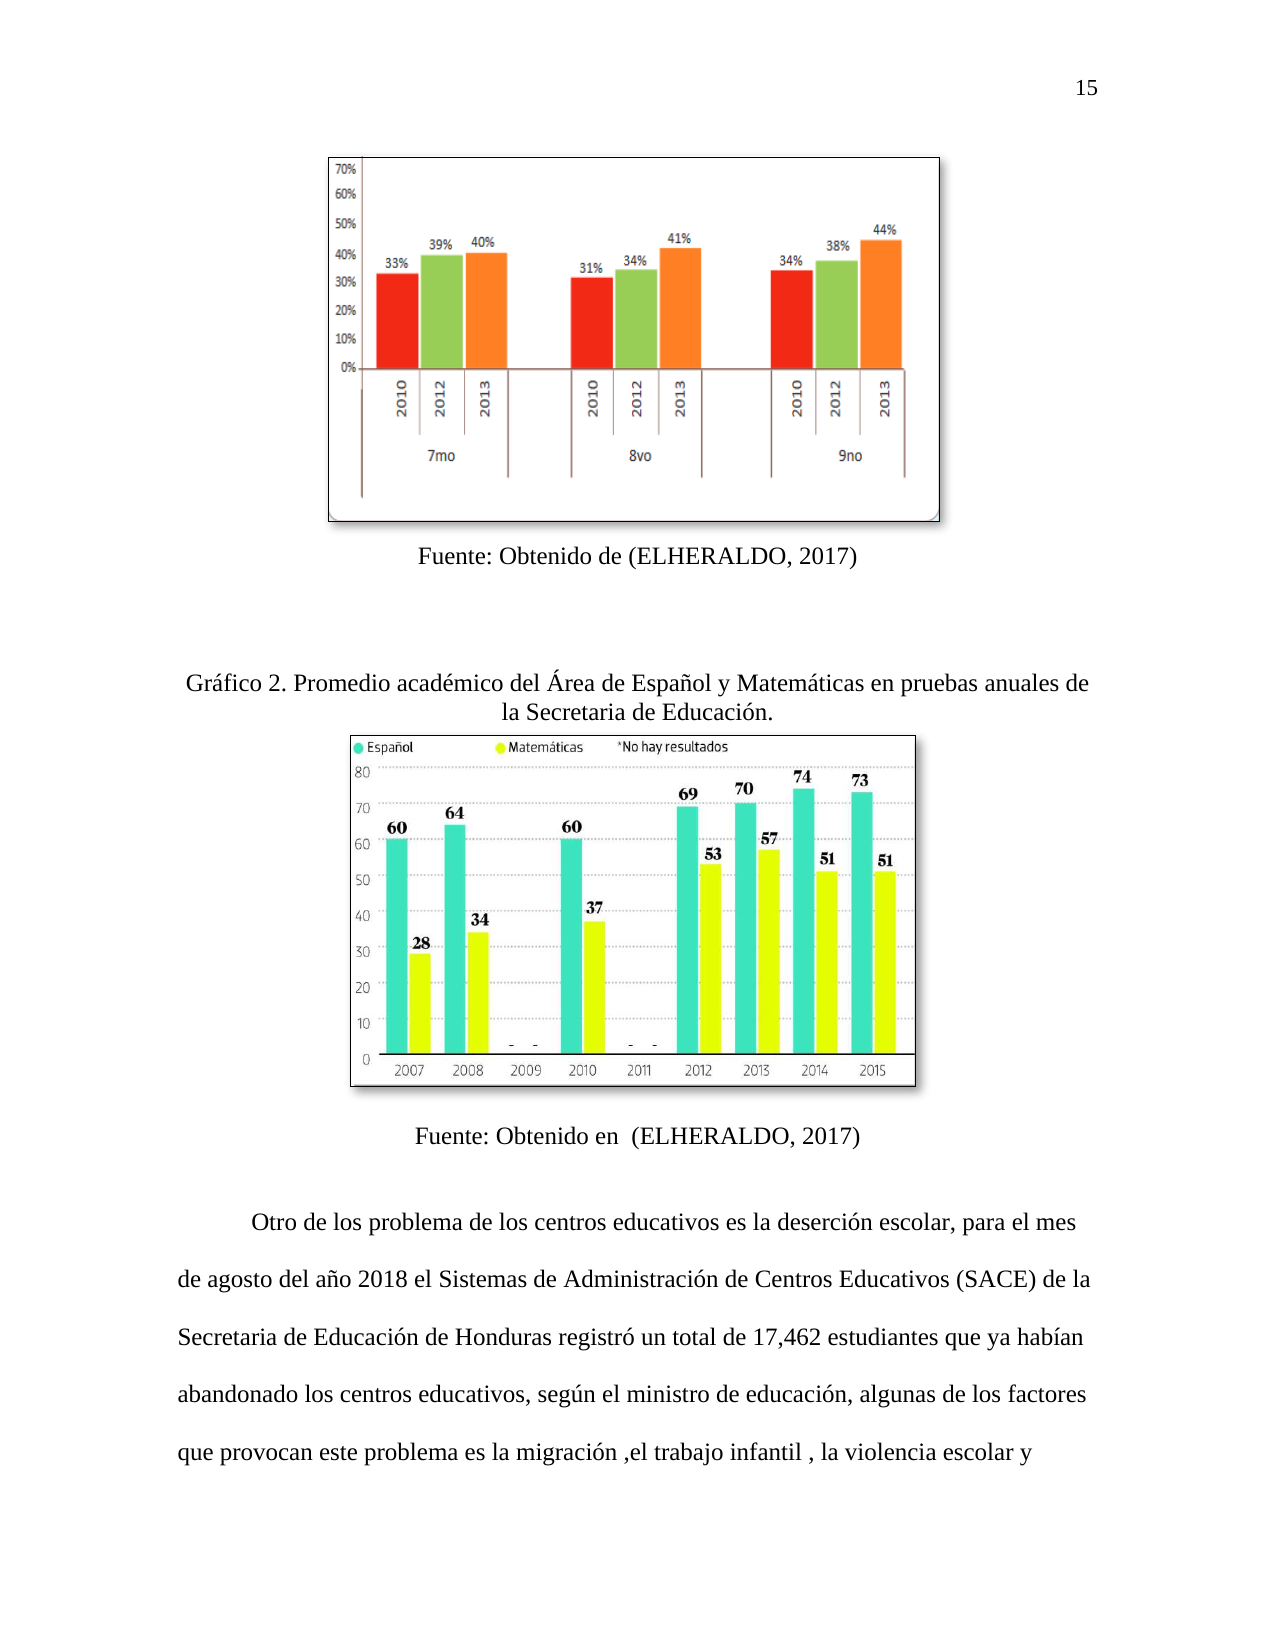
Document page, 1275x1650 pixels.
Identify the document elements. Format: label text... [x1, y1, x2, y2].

text Fuente: Obtenido en [177, 1121, 1098, 1149]
picture [329, 158, 939, 521]
picture [351, 736, 915, 1086]
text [177, 1207, 1098, 1466]
